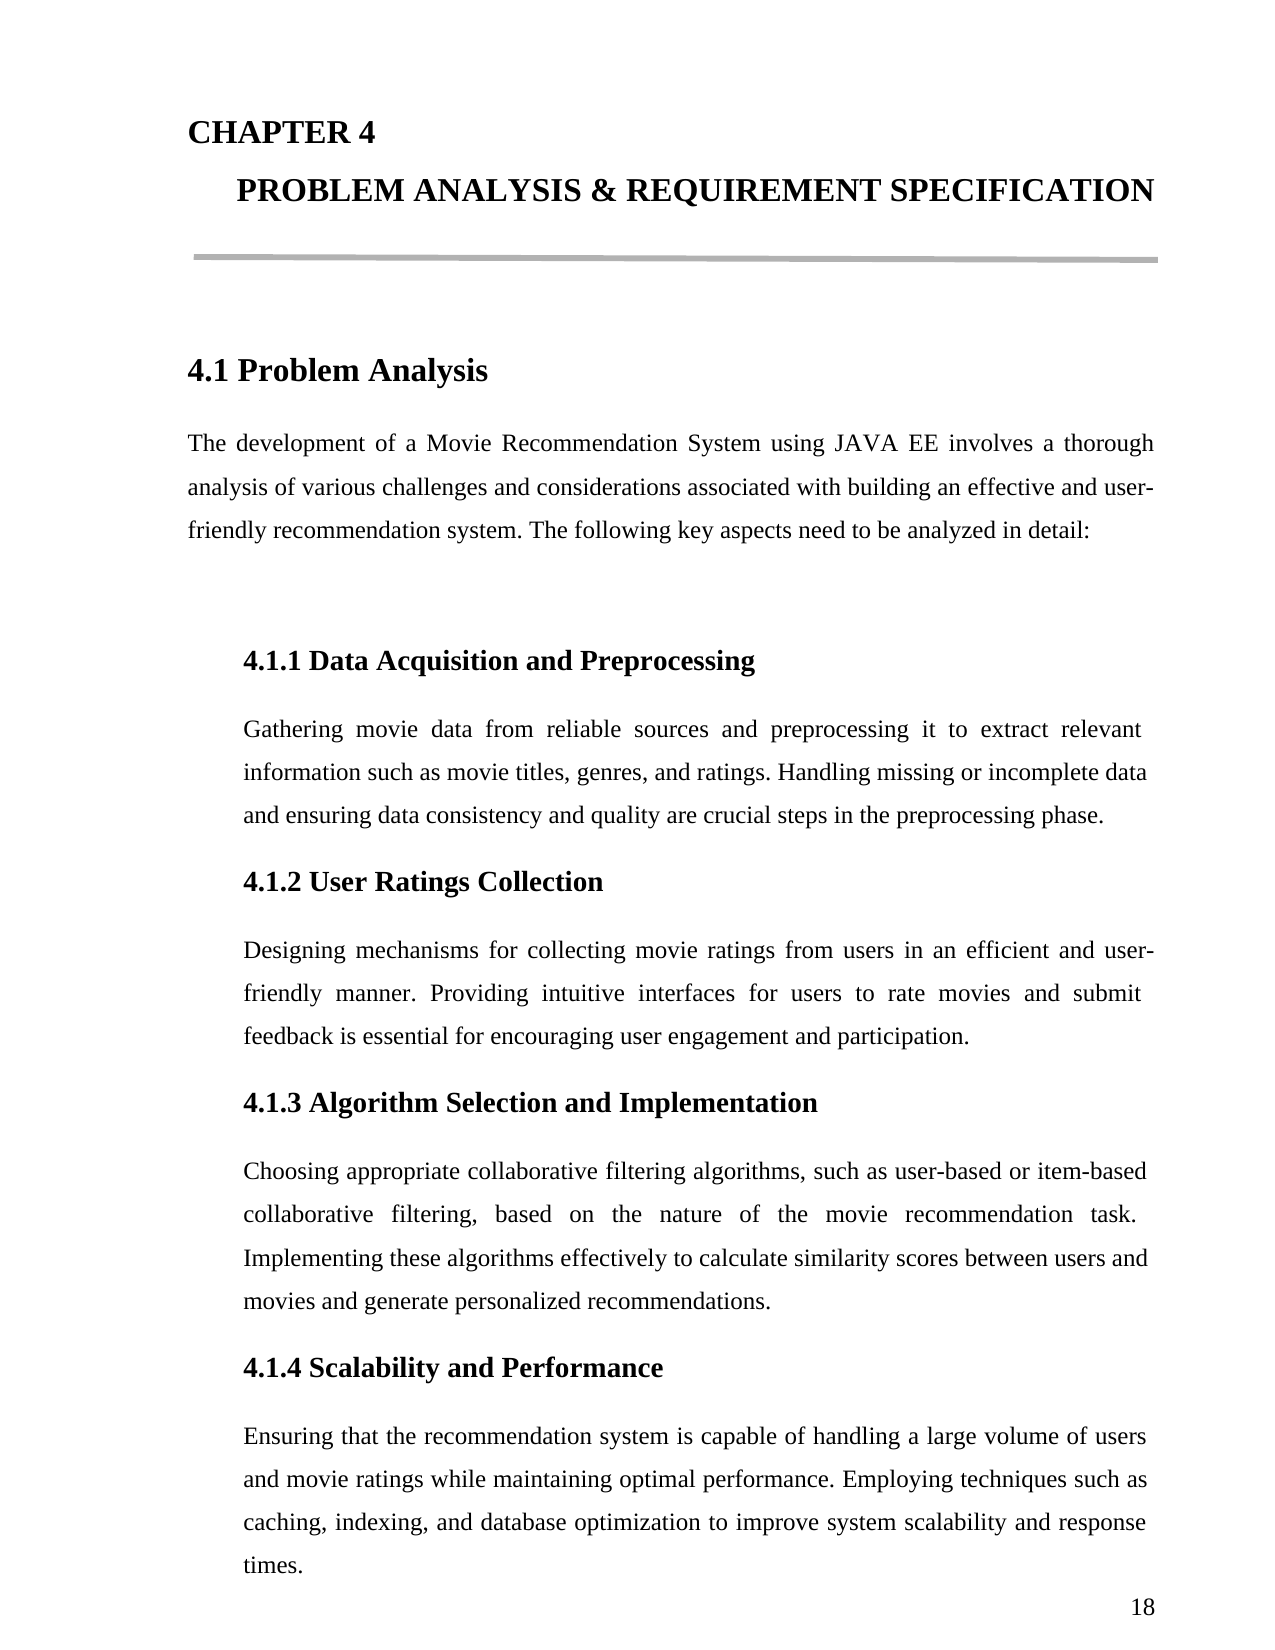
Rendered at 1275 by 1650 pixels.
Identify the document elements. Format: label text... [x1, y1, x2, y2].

text Designing mechanisms for collecting movie ratings from users in an efficient and user- friendly manner. Providing intuitive interfaces for users to rate movies and submit feedback is essential for encouraging user engagement and participation. [187, 935, 1155, 1050]
text Choosing appropriate collaborative filtering algorithms, such as user-based or item-based collaborative filtering, based on the nature of the movie recommendation task. Implementing these algorithms effectively to calculate similarity scores between users and movies and generate personalized recommendations. [187, 1156, 1155, 1314]
text 4.1.1 Data Acquisition and Preprocessing [187, 643, 1155, 676]
text 4.1.3 Algorithm Selection and Implementation [187, 1085, 1155, 1119]
text 4.1 Problem Analysis [187, 350, 1155, 388]
text Ensuring that the recommendation system is capable of handling a large volume of users and movie ratings while maintaining optimal performance. Employing techniques such as caching, indexing, and database optimization to improve system scalability and response times. [187, 1421, 1155, 1579]
text 4.1.4 Scalability and Performance [187, 1350, 1155, 1383]
text 4.1.2 User Ratings Collection [187, 864, 1155, 897]
text The development of a Movie Recommendation System using JAVA EE involves a thorough analysis of various challenges and considerations associated with building an effective and user-friendly recommendation system. The following key aspects need to be analyzed in detail: [187, 428, 1155, 543]
text CHAPTER 4 [187, 112, 1155, 151]
text Gathering movie data from reliable sources and preprocessing it to extract relevant information such as movie titles, genres, and ratings. Handling missing or incomplete data and ensuring data consistency and quality are crucial steps in the preprocessing phase. [187, 714, 1155, 829]
text PROBLEM ANALYSIS & REQUIREMENT SPECIFICATION [187, 170, 1155, 208]
